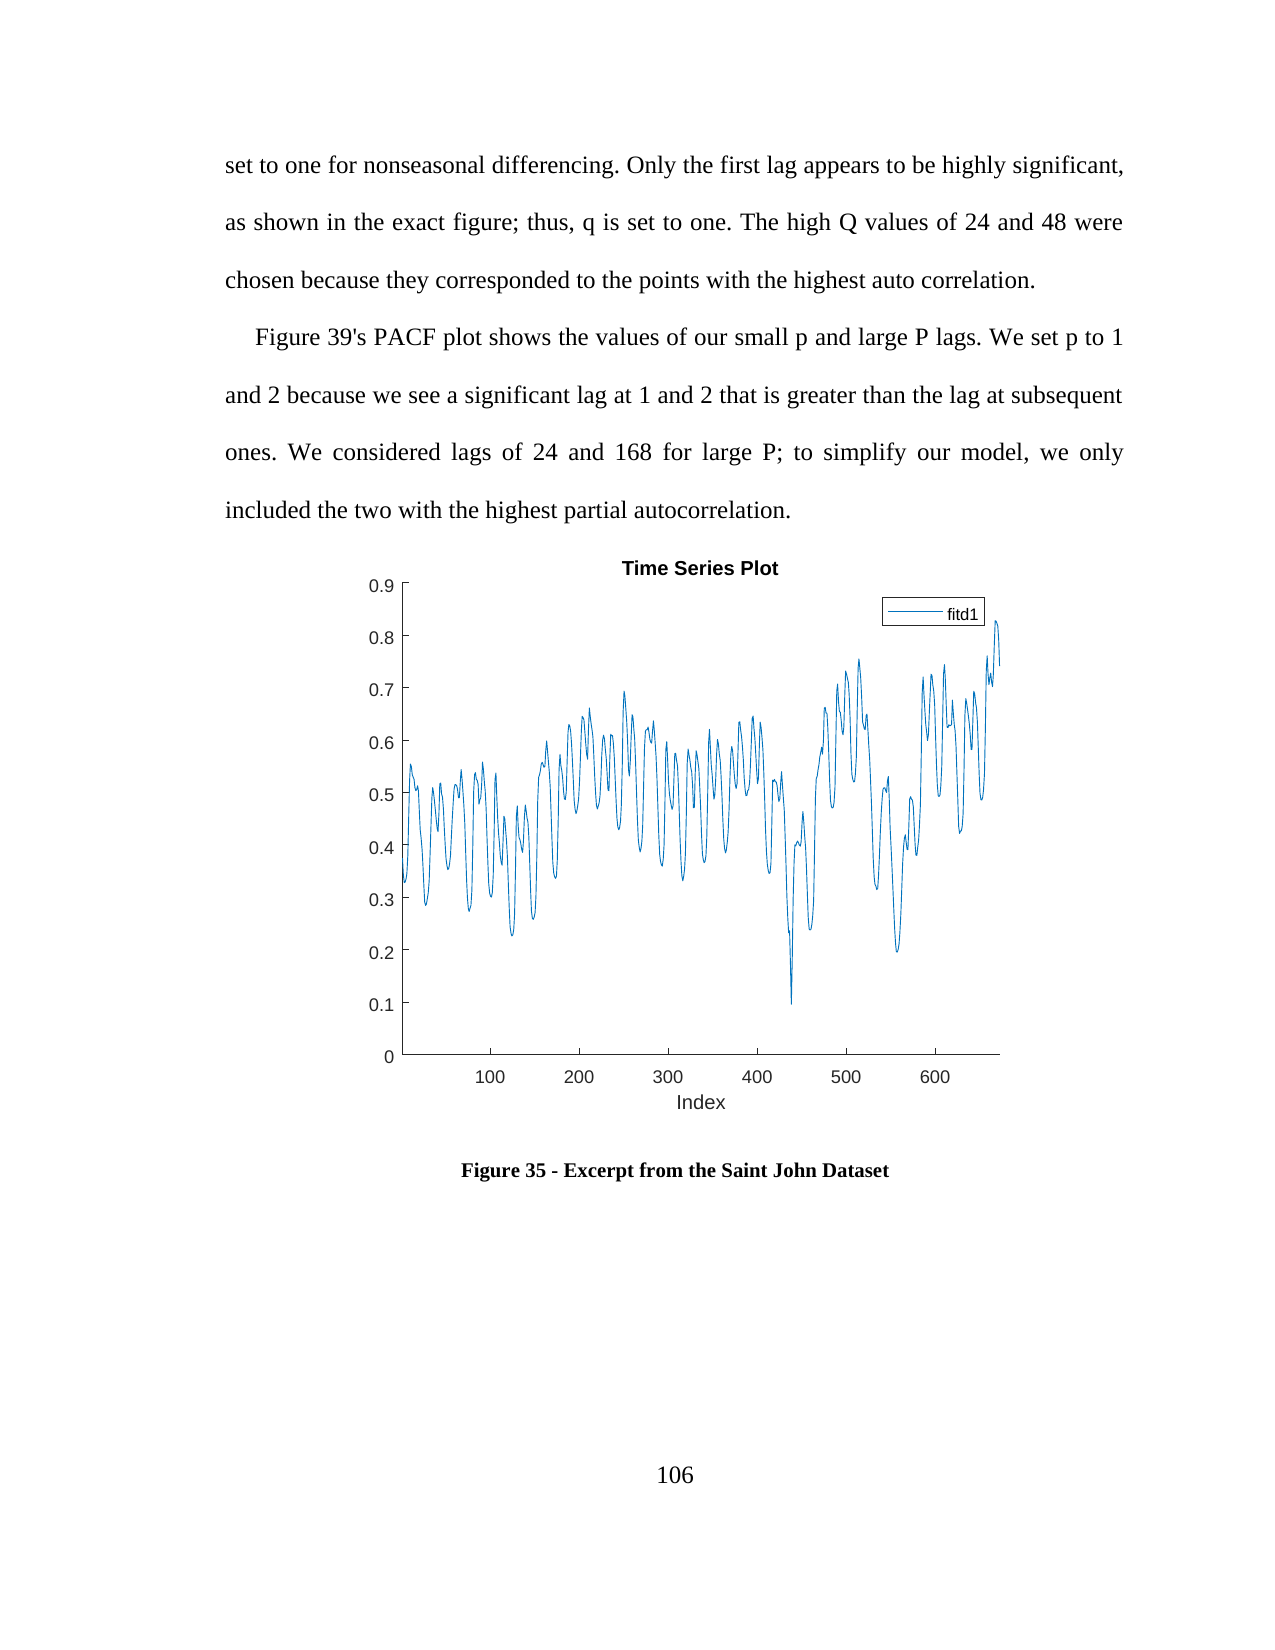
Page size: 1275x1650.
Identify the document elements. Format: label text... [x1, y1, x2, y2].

text Figure 39's PACF plot shows the values of our small p and large P lags. We set p to 1 and 2 because we see a significant lag at 1 and 2 that is greater than the lag at subsequent ones. We considered lags of 24 and 168 for large P; to simplify our model, we only included the two with the highest partial autocorrelation. [225, 322, 1125, 524]
text Figure 35 - Excerpt from the Saint John Dataset [225, 1158, 1125, 1182]
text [225, 150, 1125, 294]
